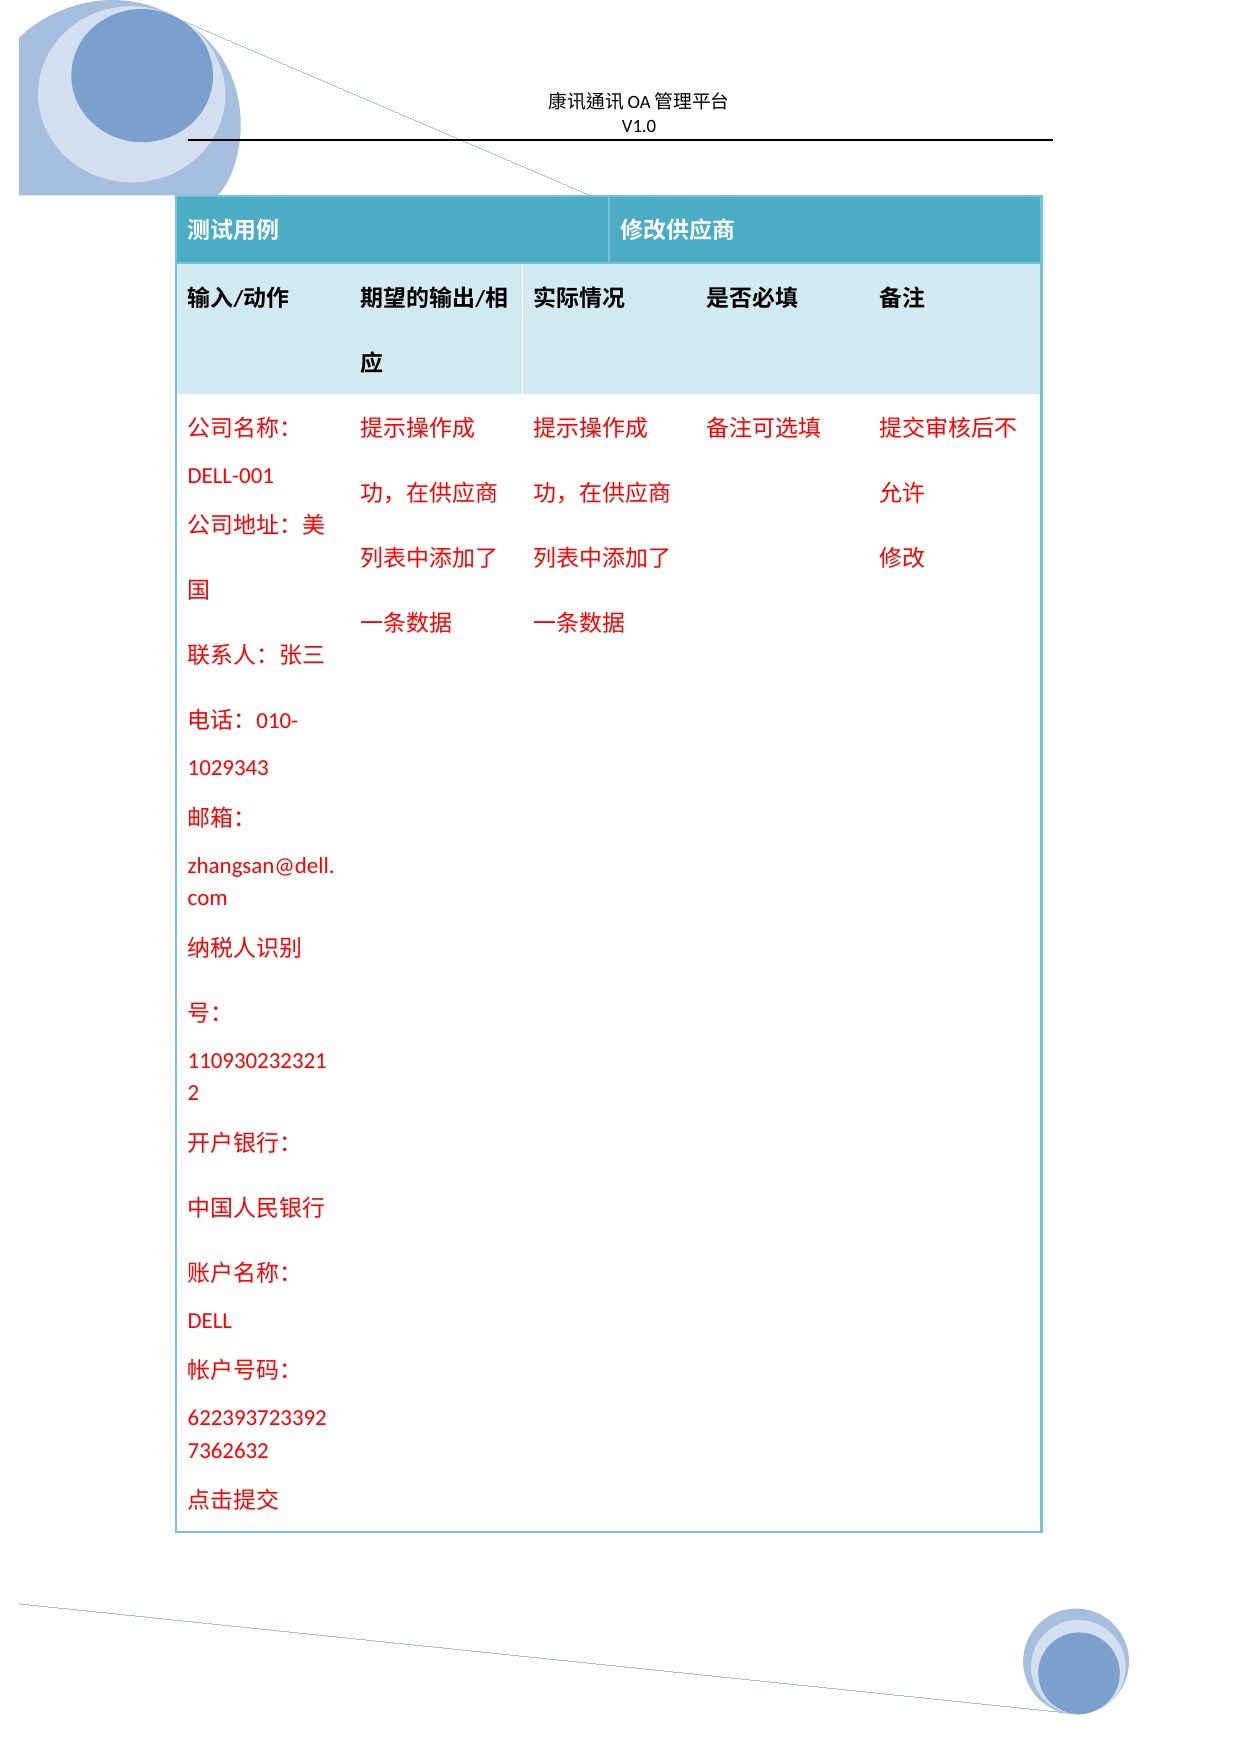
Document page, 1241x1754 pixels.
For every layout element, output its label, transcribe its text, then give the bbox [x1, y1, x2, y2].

table_cell 期望的输出/相应 [349, 264, 522, 394]
table_cell 提示操作成功，在供应商列表中添加了一条数据 [523, 394, 695, 1531]
table_cell 公司名称：DELL-001 公司地址：美国 联系人：张三 电话：010-1029343 邮箱：zhangsan@dell.com 纳税人识别号： 1109302323212 开户银行： 中国人民银行 账户名称： DELL 帐户号码： 6223937233927362632 点击提交 [177, 394, 349, 1531]
table_cell 实际情况 [523, 264, 695, 394]
table_cell 提交审核后不允许 修改 [868, 394, 1040, 1531]
table_cell 提示操作成功，在供应商列表中添加了一条数据 [349, 394, 522, 1531]
table_header 修改供应商 [610, 197, 1040, 262]
table_cell 备注 [868, 264, 1040, 394]
table_header 测试用例 [177, 197, 608, 262]
table_cell 输入/动作 [177, 264, 349, 394]
table_cell 是否必填 [695, 264, 868, 394]
table_cell 备注可选填 [695, 394, 868, 1531]
